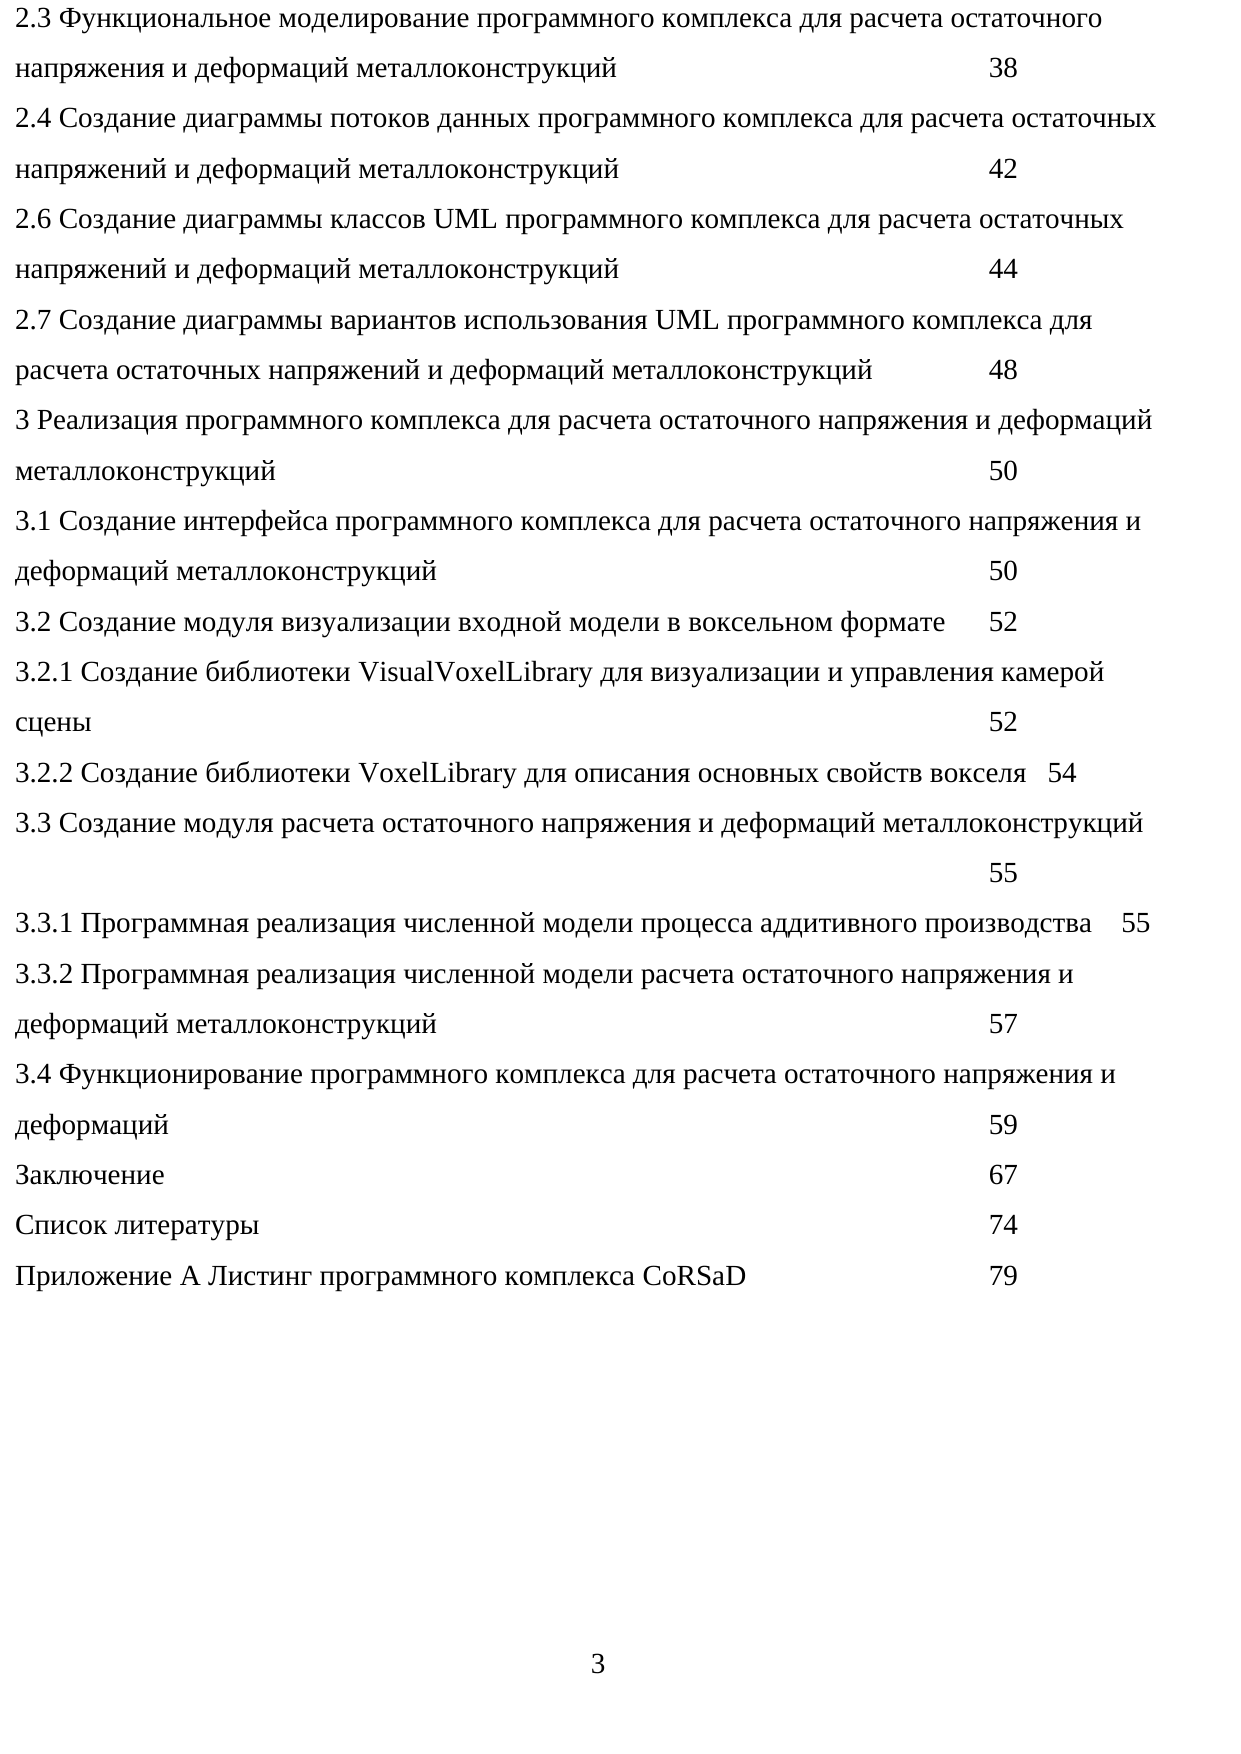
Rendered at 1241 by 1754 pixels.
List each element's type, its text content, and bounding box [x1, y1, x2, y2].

text 3 Реализация программного комплекса для расчета остаточного напряжения и деформаций металлоконструкций 50 [15, 402, 1181, 486]
text Список литературы 74 [15, 1207, 1181, 1241]
text 2.7 Создание диаграммы вариантов использования UML программного комплекса для расчета остаточных напряжений и деформаций металлоконструкций 48 [15, 302, 1181, 386]
text 3.3.1 Программная реализация численной модели процесса аддитивного производства 55 [15, 906, 1181, 939]
text 2.4 Создание диаграммы потоков данных программного комплекса для расчета остаточных напряжений и деформаций металлоконструкций 42 [15, 101, 1181, 184]
text 3.3 Создание модуля расчета остаточного напряжения и деформаций металлоконструкций 55 [15, 805, 1181, 889]
text 3.2.2 Создание библиотеки VoxelLibrary для описания основных свойств вокселя 54 [15, 755, 1181, 788]
text 3.2.1 Создание библиотеки VisualVoxelLibrary для визуализации и управления камерой сцены 52 [15, 654, 1181, 738]
text 3.2 Создание модуля визуализации входной модели в воксельном формате 52 [15, 604, 1181, 637]
text 3.3.2 Программная реализация численной модели расчета остаточного напряжения и деформаций металлоконструкций 57 [15, 956, 1181, 1040]
text 2.6 Создание диаграммы классов UML программного комплекса для расчета остаточных напряжений и деформаций металлоконструкций 44 [15, 201, 1181, 285]
text 2.3 Функциональное моделирование программного комплекса для расчета остаточного напряжения и деформаций металлоконструкций 38 [15, 0, 1181, 84]
text Заключение 67 [15, 1157, 1181, 1191]
text 3.1 Создание интерфейса программного комплекса для расчета остаточного напряжения и деформаций металлоконструкций 50 [15, 503, 1181, 587]
text Приложение А Листинг программного комплекса CoRSaD 79 [15, 1258, 1181, 1291]
text 3.4 Функционирование программного комплекса для расчета остаточного напряжения и деформаций 59 [15, 1057, 1181, 1140]
